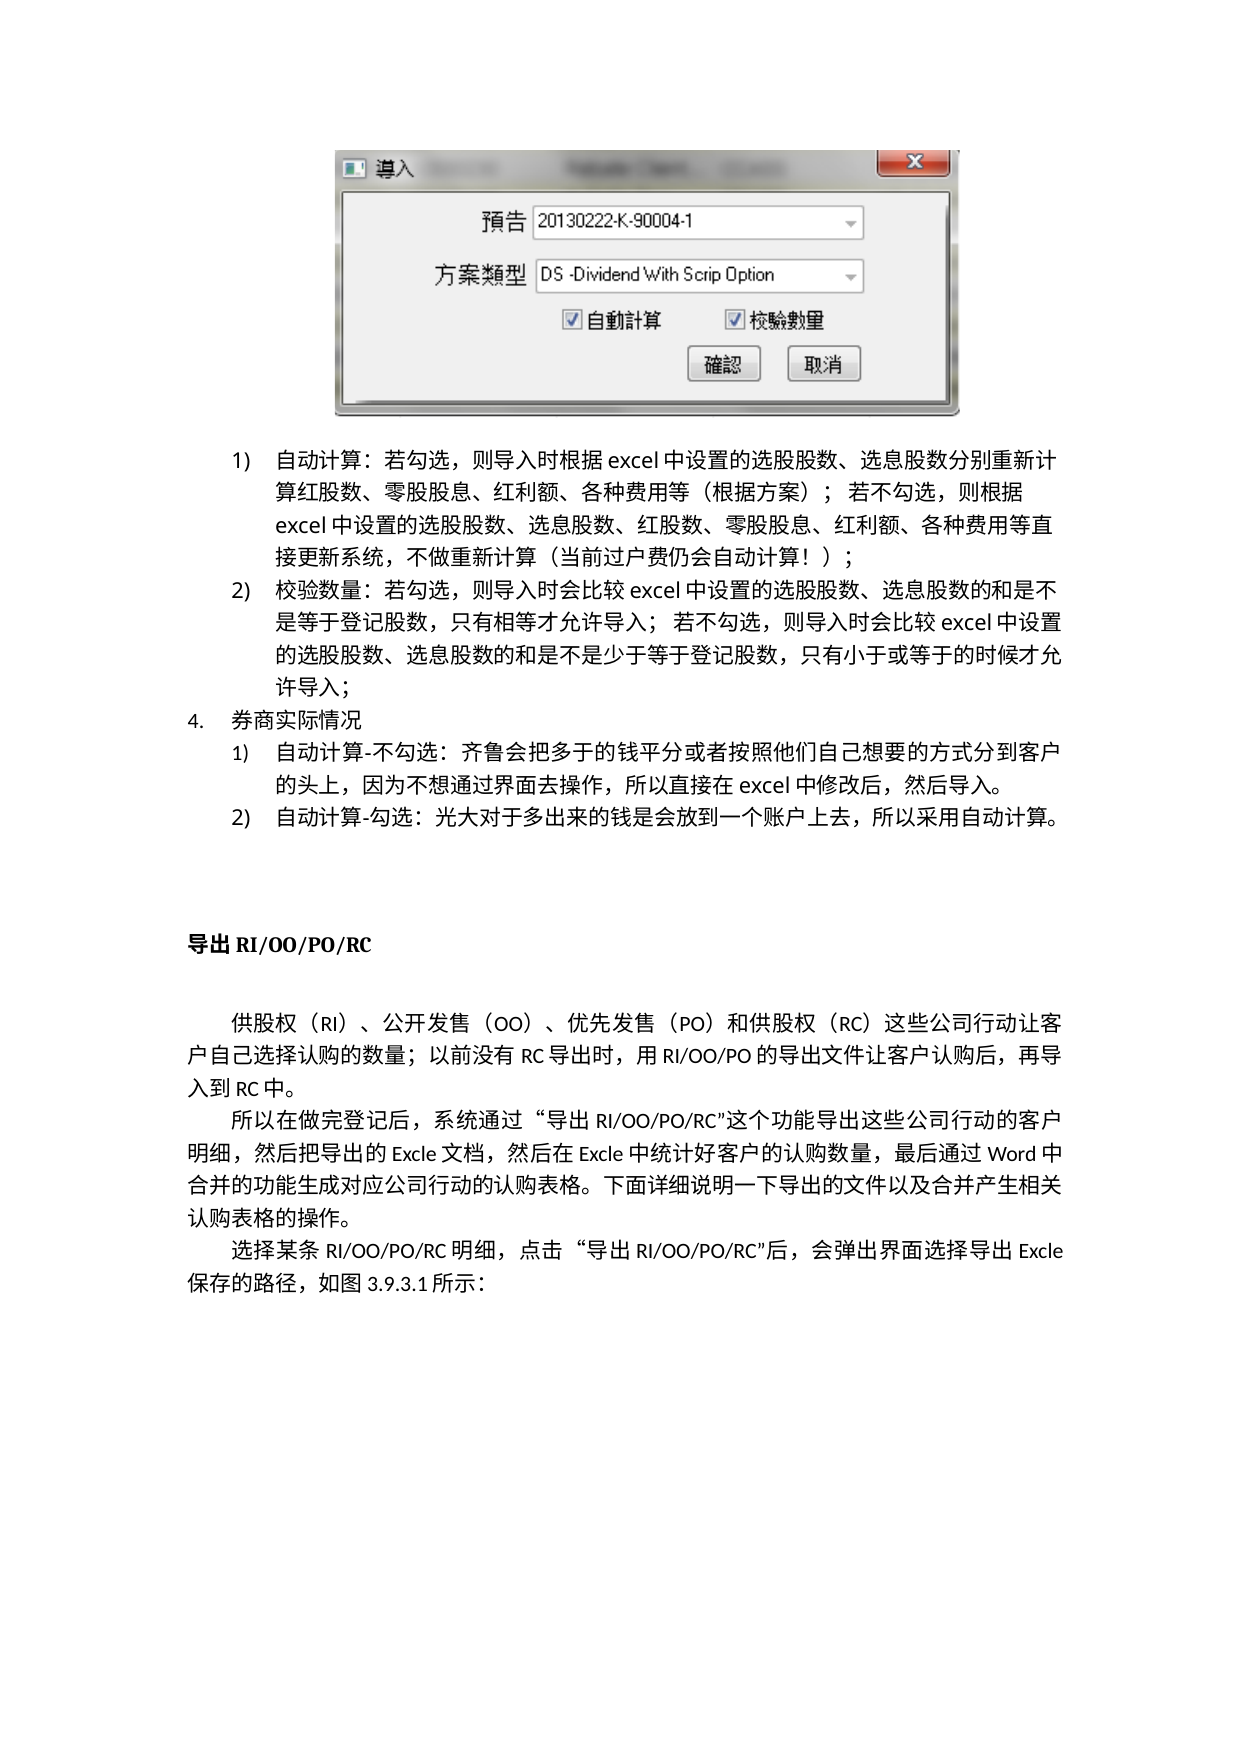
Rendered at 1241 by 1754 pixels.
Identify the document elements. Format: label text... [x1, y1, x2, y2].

list 自动计算-勾选：光大对于多出来的钱是会放到一个账户上去，所以采用自动计算。 [231, 800, 1063, 832]
list 券商实际情况 [187, 702, 1063, 735]
list 校验数量：若勾选，则导入时会比较excel中设置的选股股数、选息股数的和是不是等于登记股数，只有相等才允许导入； 若不勾选，则导入时会比较excel中设置的选股股数、选息股数的和是不是少于等于登记股数，只有小于或等于的时候才允许导入； [231, 572, 1063, 702]
text 选择某条RI/OO/PO/RC明细，点击“导出RI/OO/PO/RC”后，会弹出界面选择导出Excle保存的路径，如图3.9.3.1所示： [187, 1233, 1063, 1298]
text 所以在做完登记后，系统通过“导出RI/OO/PO/RC”这个功能导出这些公司行动的客户明细，然后把导出的Excle文档，然后在Excle中统计好客户的认购数量，最后通过Word中合并的功能生成对应公司行动的认购表格。下面详细说明一下导出的文件以及合并产生相关认购表格的操作。 [187, 1103, 1063, 1233]
list 自动计算-不勾选：齐鲁会把多于的钱平分或者按照他们自己想要的方式分到客户的头上，因为不想通过界面去操作，所以直接在excel中修改后，然后导入。 [231, 735, 1063, 800]
list 自动计算：若勾选，则导入时根据excel中设置的选股股数、选息股数分别重新计算红股数、零股股息、红利额、各种费用等（根据方案）； 若不勾选，则根据excel中设置的选股股数、选息股数、红股数、零股股息、红利额、各种费用等直接更新系统，不做重新计算（当前过户费仍会自动计算！）； [231, 442, 1063, 572]
text 供股权（RI）、公开发售（OO）、优先发售（PO）和供股权（RC）这些公司行动让客户自己选择认购的数量；以前没有RC导出时，用RI/OO/PO的导出文件让客户认购后，再导入到RC中。 [187, 1005, 1063, 1103]
subtitle 导出RI/OO/PO/RC [187, 927, 1063, 959]
picture [334, 150, 960, 418]
